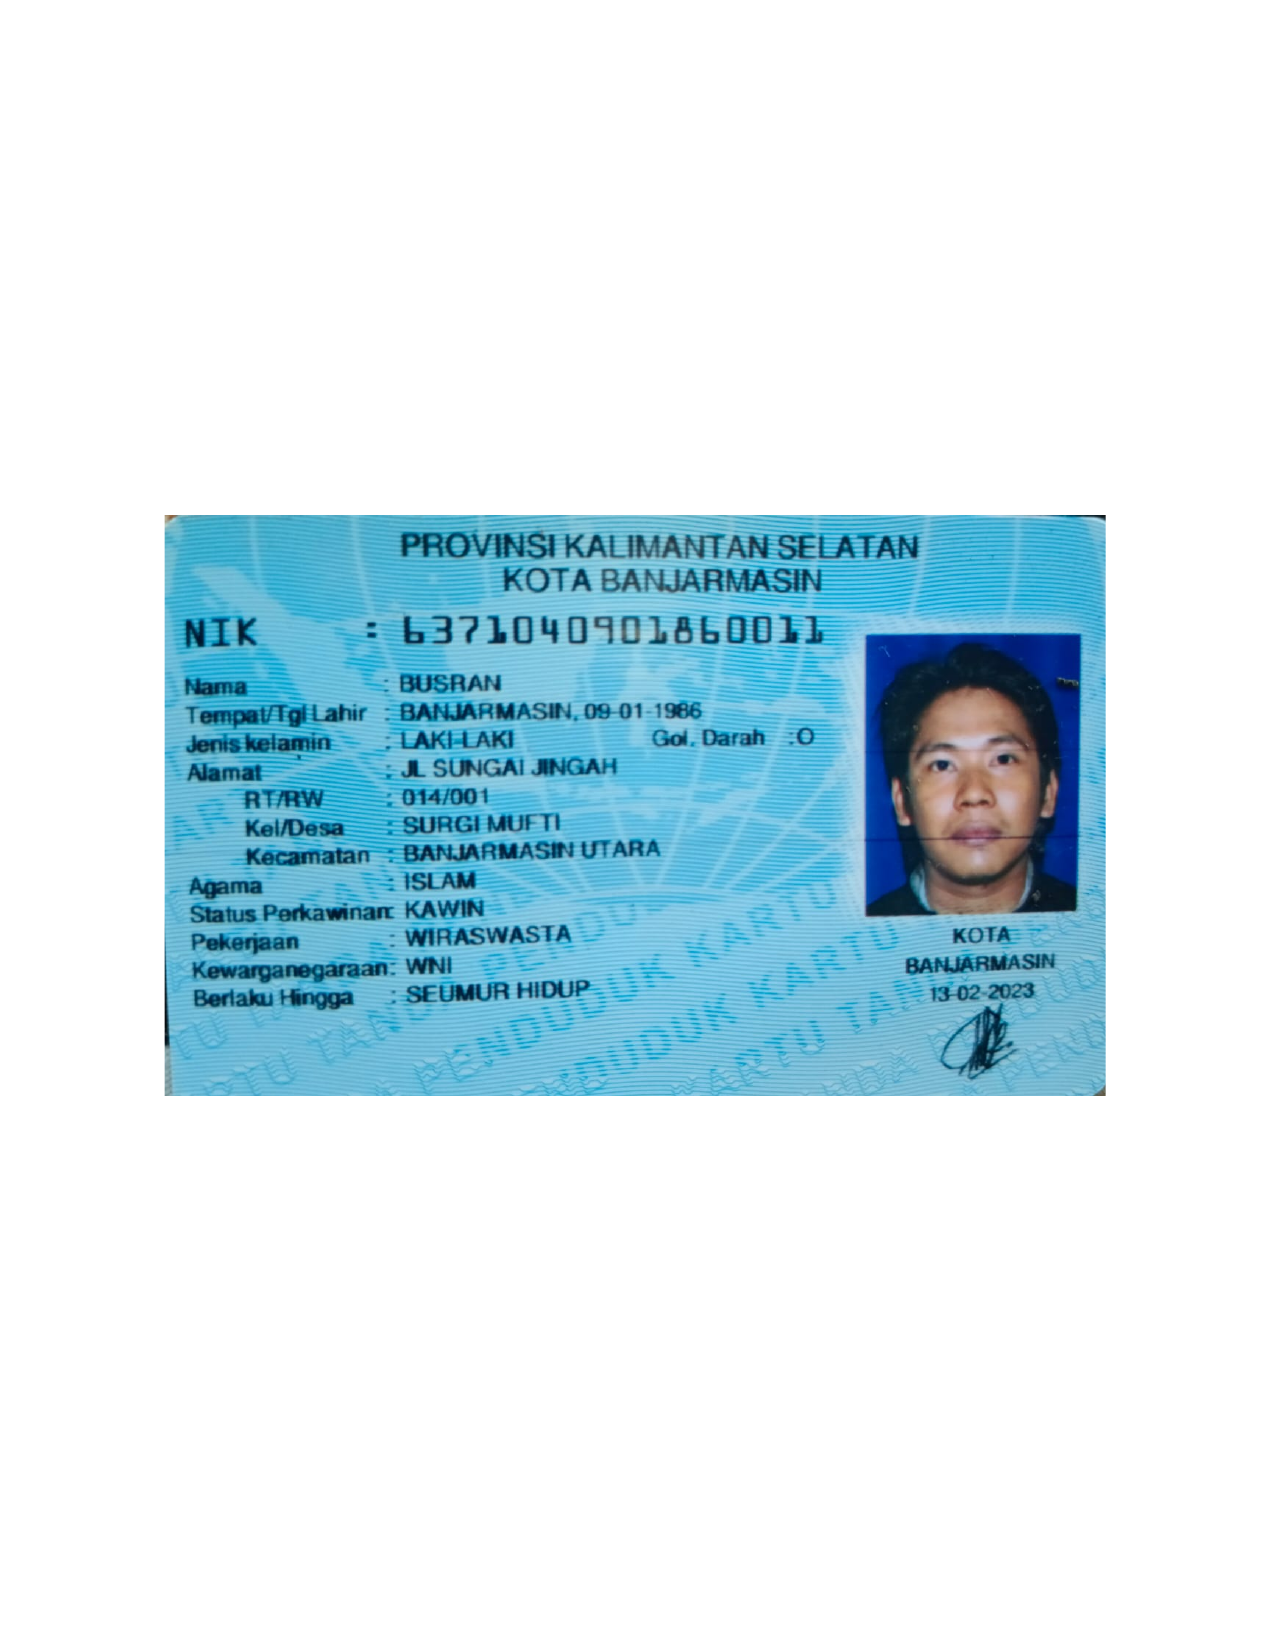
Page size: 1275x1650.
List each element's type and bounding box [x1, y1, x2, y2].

picture [164, 515, 1106, 1096]
